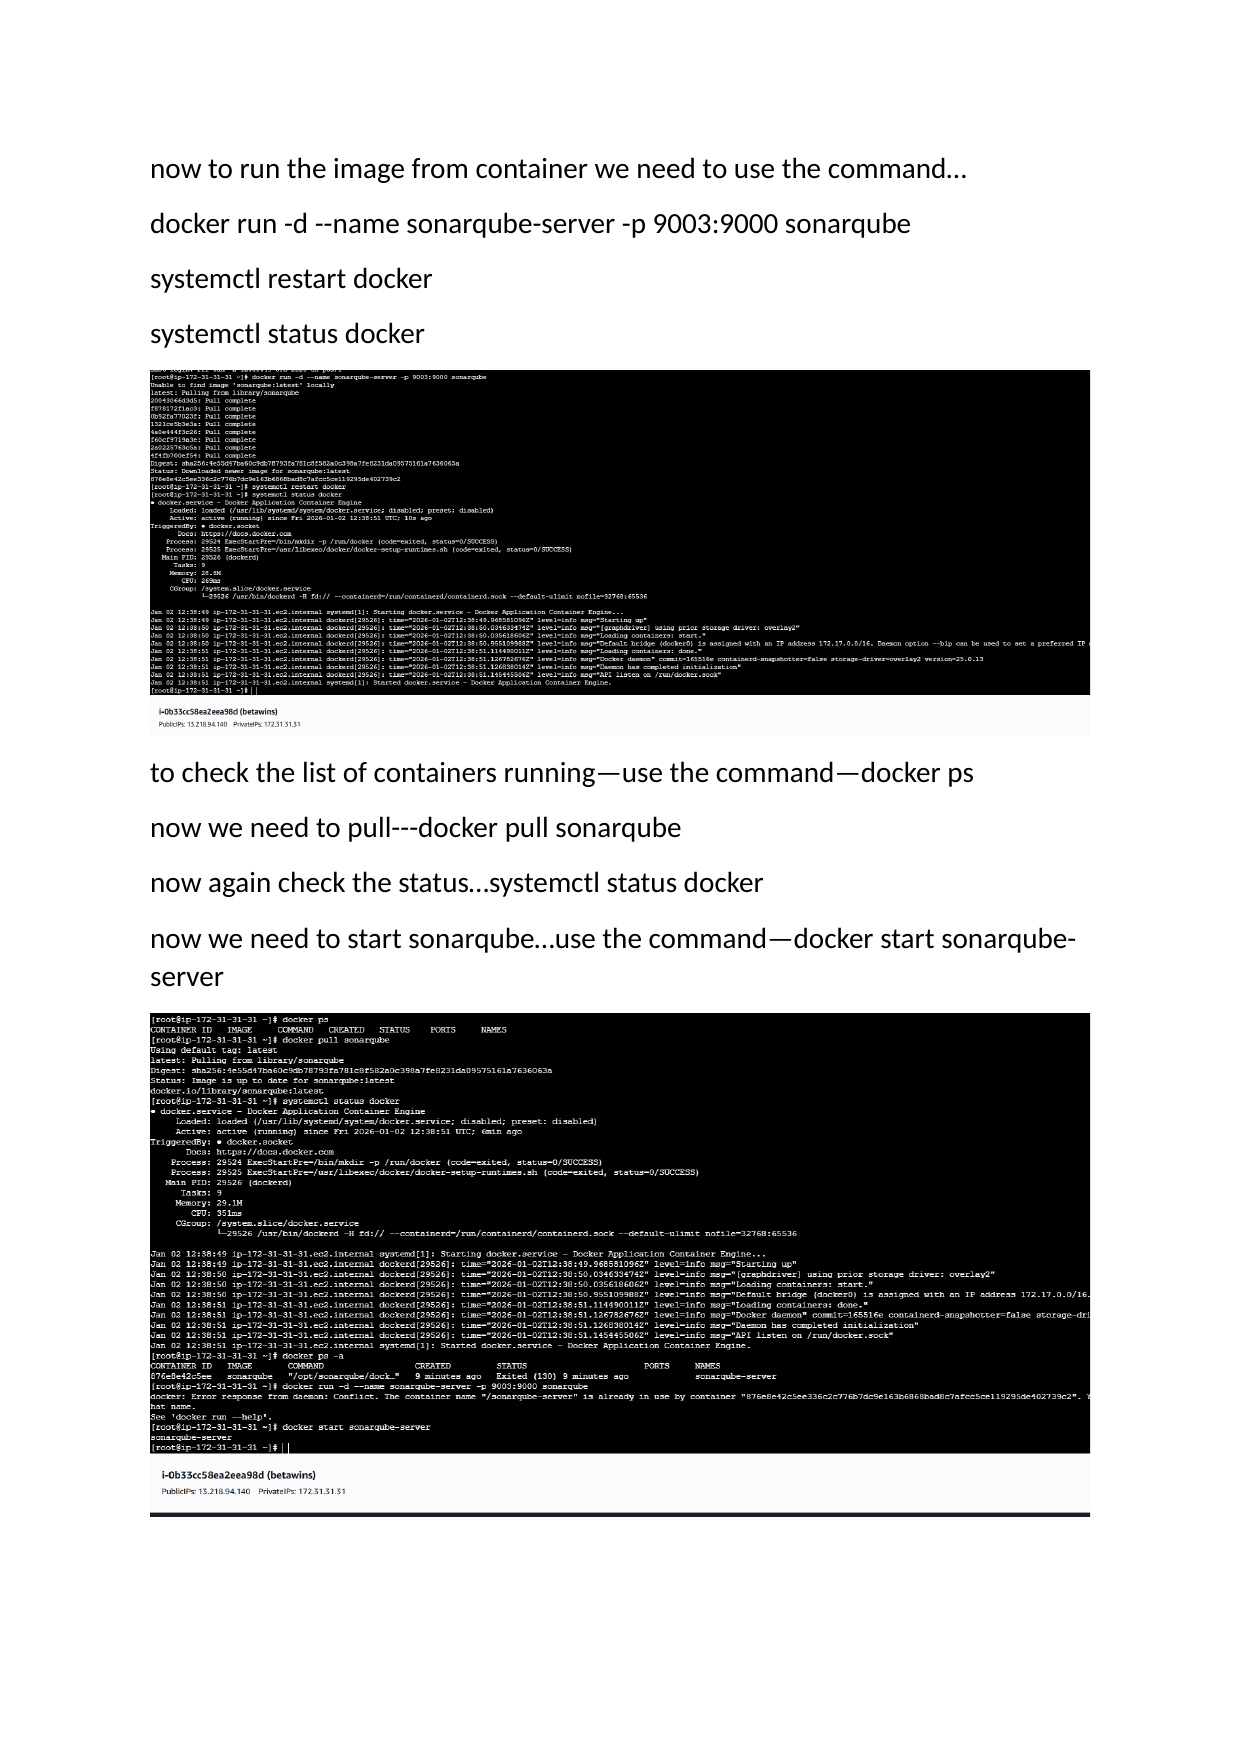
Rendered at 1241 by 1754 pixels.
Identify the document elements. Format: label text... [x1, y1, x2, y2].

picture [150, 370, 1091, 736]
picture [150, 1013, 1091, 1517]
text now we need to start sonarqube…use the command—docker start sonarqube-server [150, 920, 1090, 994]
text systemctl restart docker [150, 260, 1090, 296]
text to check the list of containers running—use the command—docker ps [150, 754, 1090, 790]
text now we need to pull---docker pull sonarqube [150, 809, 1090, 845]
text systemctl status docker [150, 315, 1090, 351]
text now to run the image from container we need to use the command… [150, 150, 1090, 186]
text now again check the status…systemctl status docker [150, 864, 1090, 900]
text docker run -d --name sonarqube-server -p 9003:9000 sonarqube [150, 205, 1090, 241]
